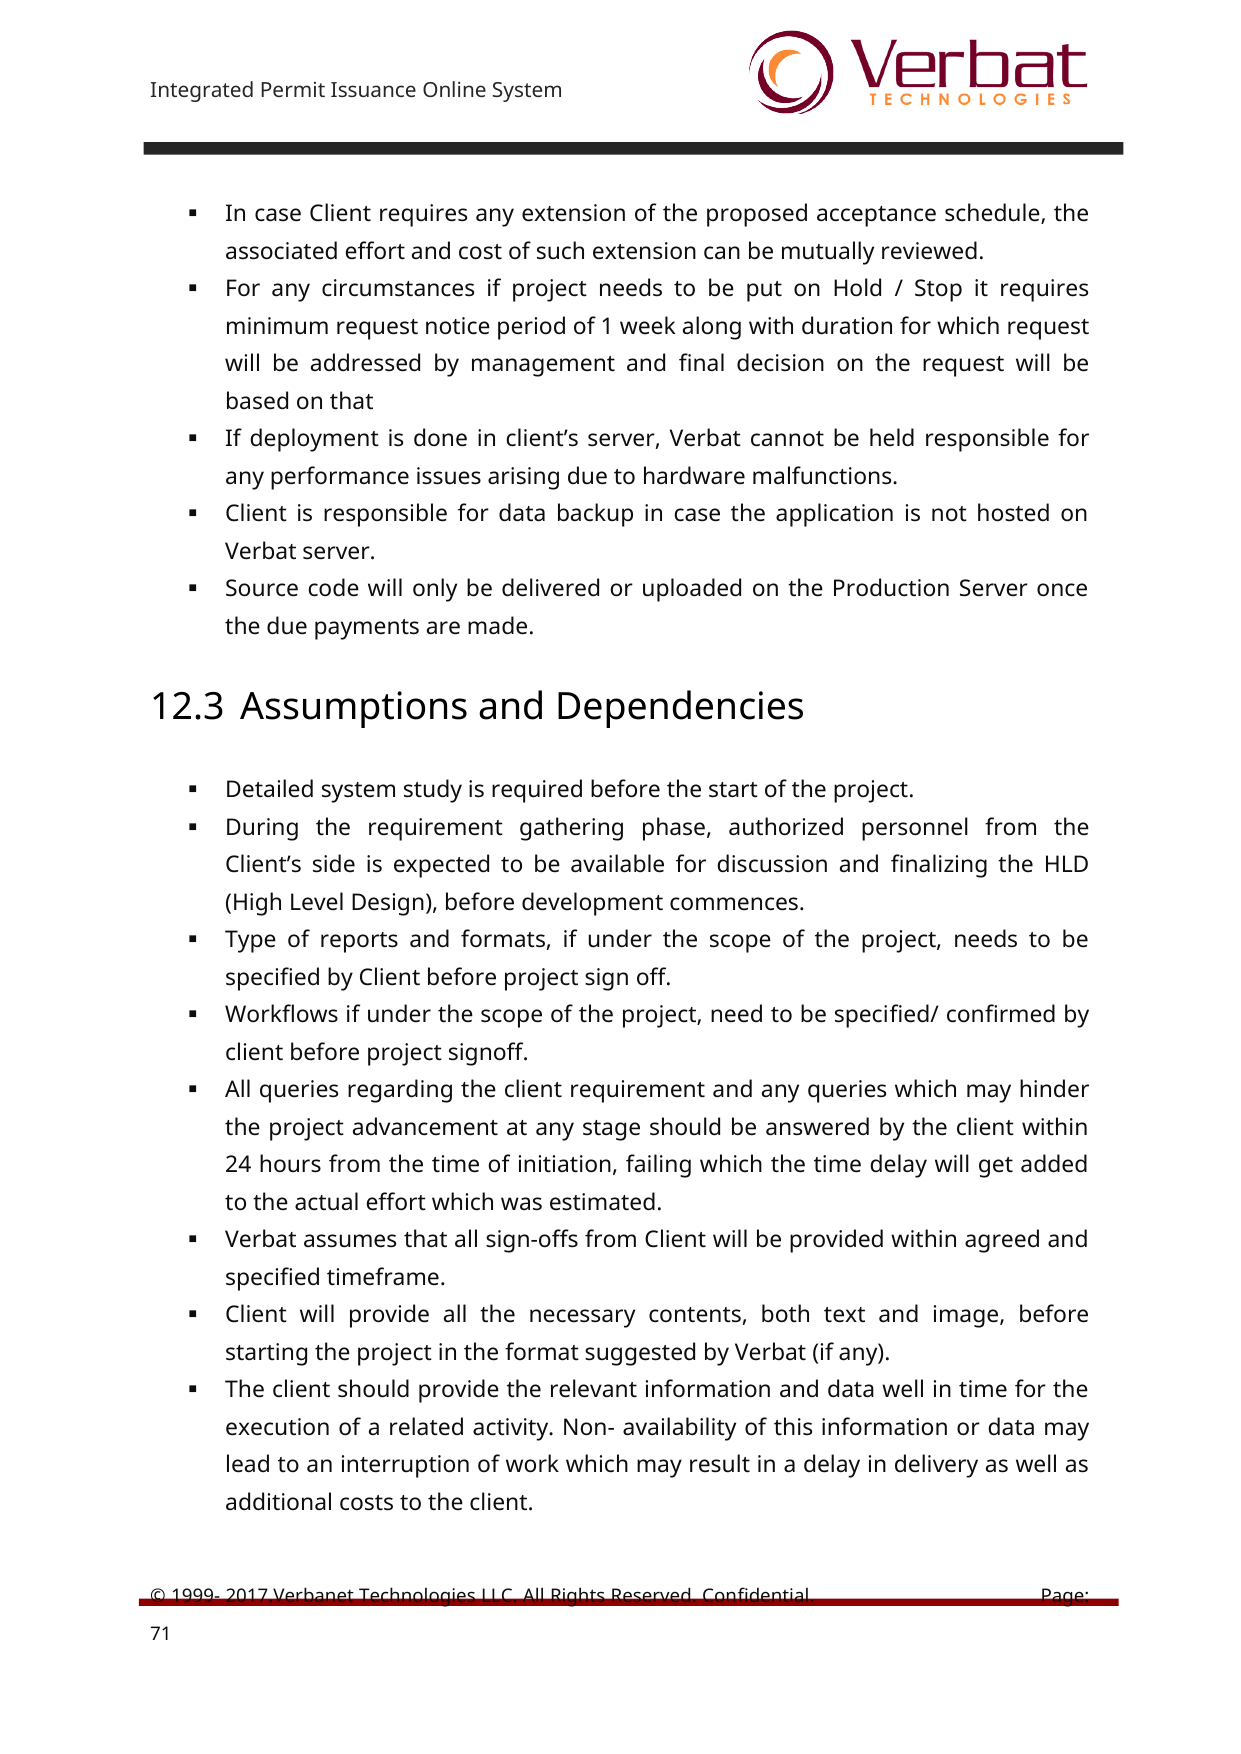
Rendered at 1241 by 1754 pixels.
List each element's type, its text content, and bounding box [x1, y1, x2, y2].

list The client should provide the relevant information and data well in time for the execution of a related activity. Non- availability of this information or data may lead to an interruption of work which may result in a delay in delivery as well as additional costs to the client. [187, 1368, 1090, 1518]
subtitle Assumptions and Dependencies [150, 679, 1090, 730]
list In case Client requires any extension of the proposed acceptance schedule, the associated effort and cost of such extension can be mutually reviewed. [187, 192, 1090, 267]
list Client is responsible for data backup in case the application is not hosted on Verbat server. [187, 492, 1090, 567]
list All queries regarding the client requirement and any queries which may hinder the project advancement at any stage should be answered by the client within 24 hours from the time of initiation, failing which the time delay will get added to the actual effort which was estimated. [187, 1068, 1090, 1218]
list Source code will only be delivered or uploaded on the Production Server once the due payments are made. [187, 567, 1090, 642]
list Type of reports and formats, if under the scope of the project, needs to be specified by Client before project sign off. [187, 918, 1090, 993]
list During the requirement gathering phase, authorized personnel from the Client’s side is expected to be available for discussion and finalizing the HLD (High Level Design), before development commences. [187, 805, 1090, 918]
list Workflows if under the scope of the project, need to be specified/ confirmed by client before project signoff. [187, 993, 1090, 1068]
picture [745, 26, 1089, 114]
list Detailed system study is required before the start of the project. [187, 768, 1090, 805]
list Verbat assumes that all sign-offs from Client will be provided within agreed and specified timeframe. [187, 1218, 1090, 1293]
list For any circumstances if project needs to be put on Hold / Stop it requires minimum request notice period of 1 week along with duration for which request will be addressed by management and final decision on the request will be based on that [187, 267, 1090, 417]
list Client will provide all the necessary contents, both text and image, before starting the project in the format suggested by Verbat (if any). [187, 1293, 1090, 1368]
list If deployment is done in client’s server, Verbat cannot be held responsible for any performance issues arising due to hardware malfunctions. [187, 417, 1090, 492]
